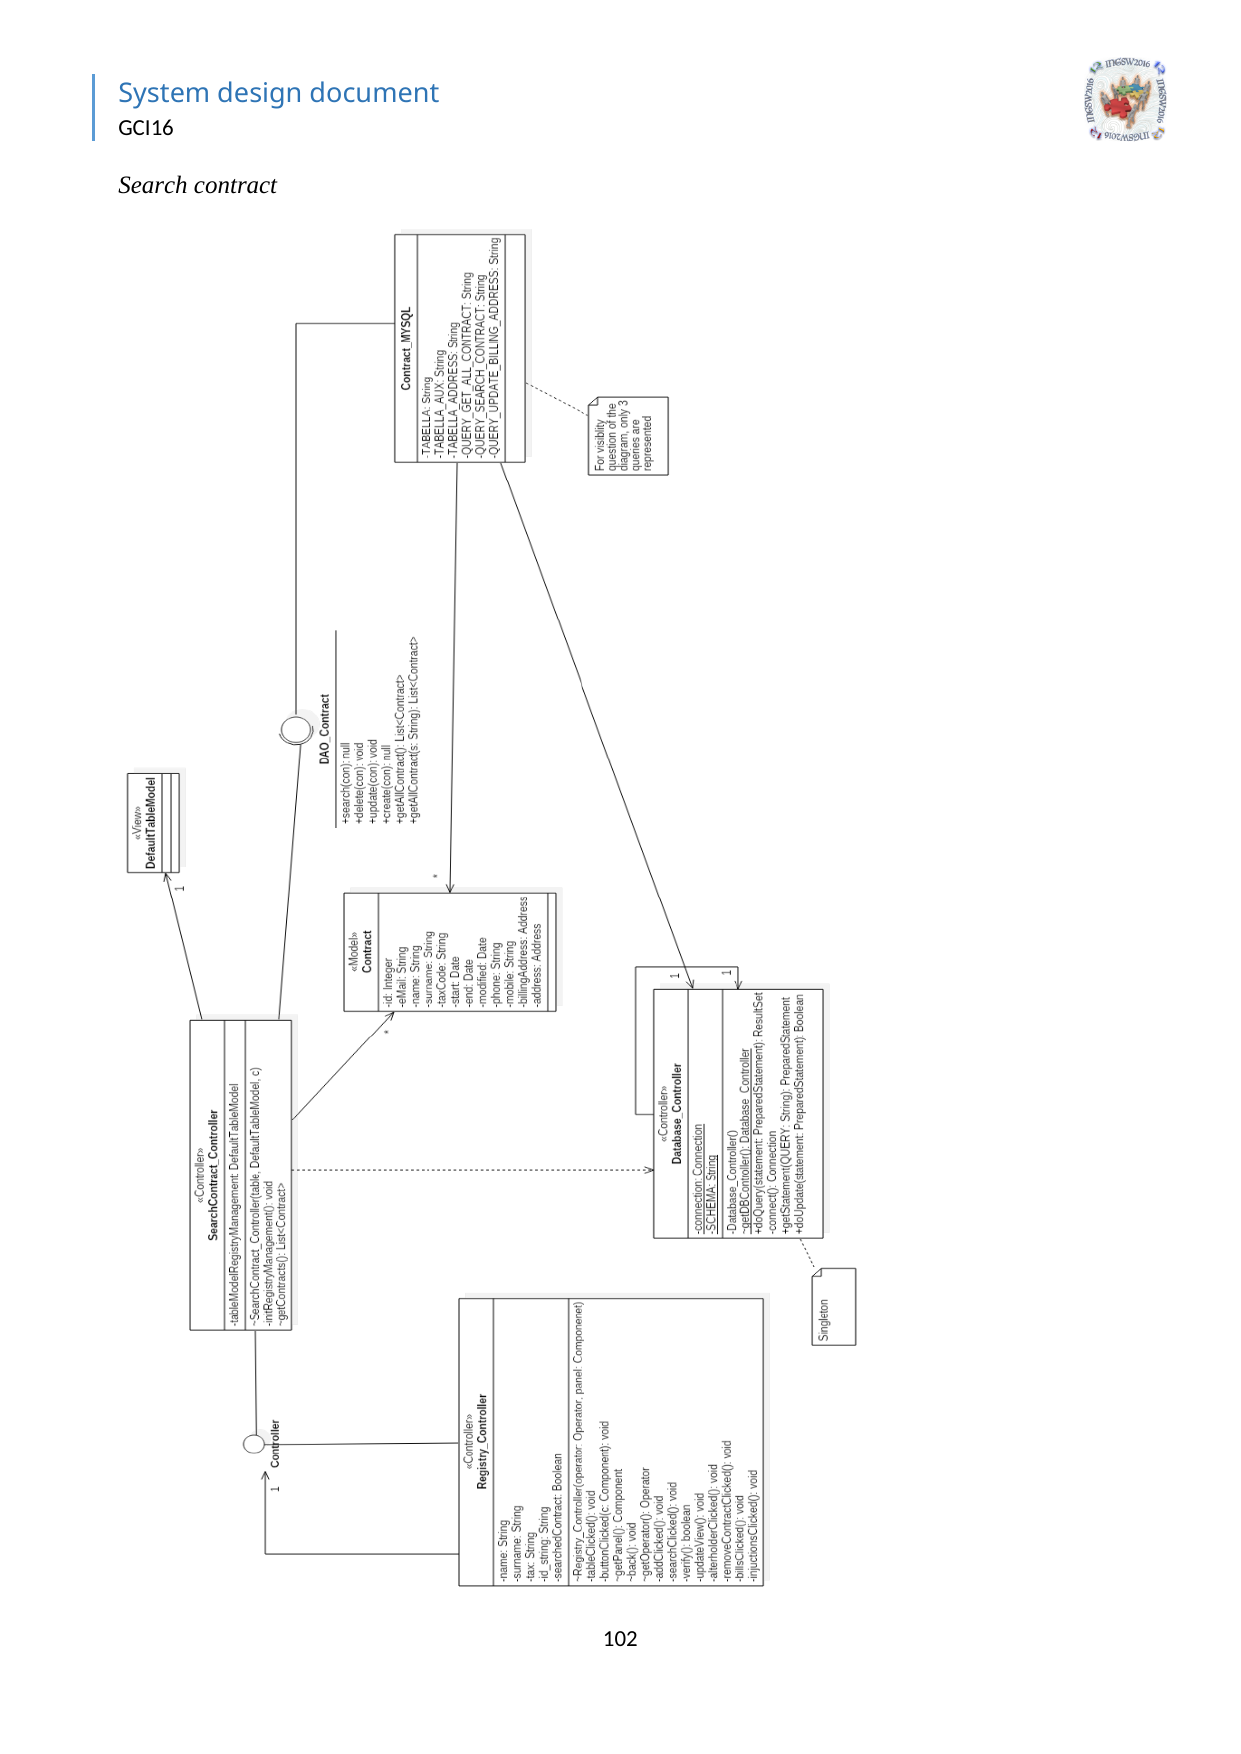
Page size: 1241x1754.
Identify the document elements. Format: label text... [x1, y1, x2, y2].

picture [119, 205, 891, 1591]
picture [1076, 55, 1171, 149]
subtitle Search contract [118, 171, 1122, 199]
